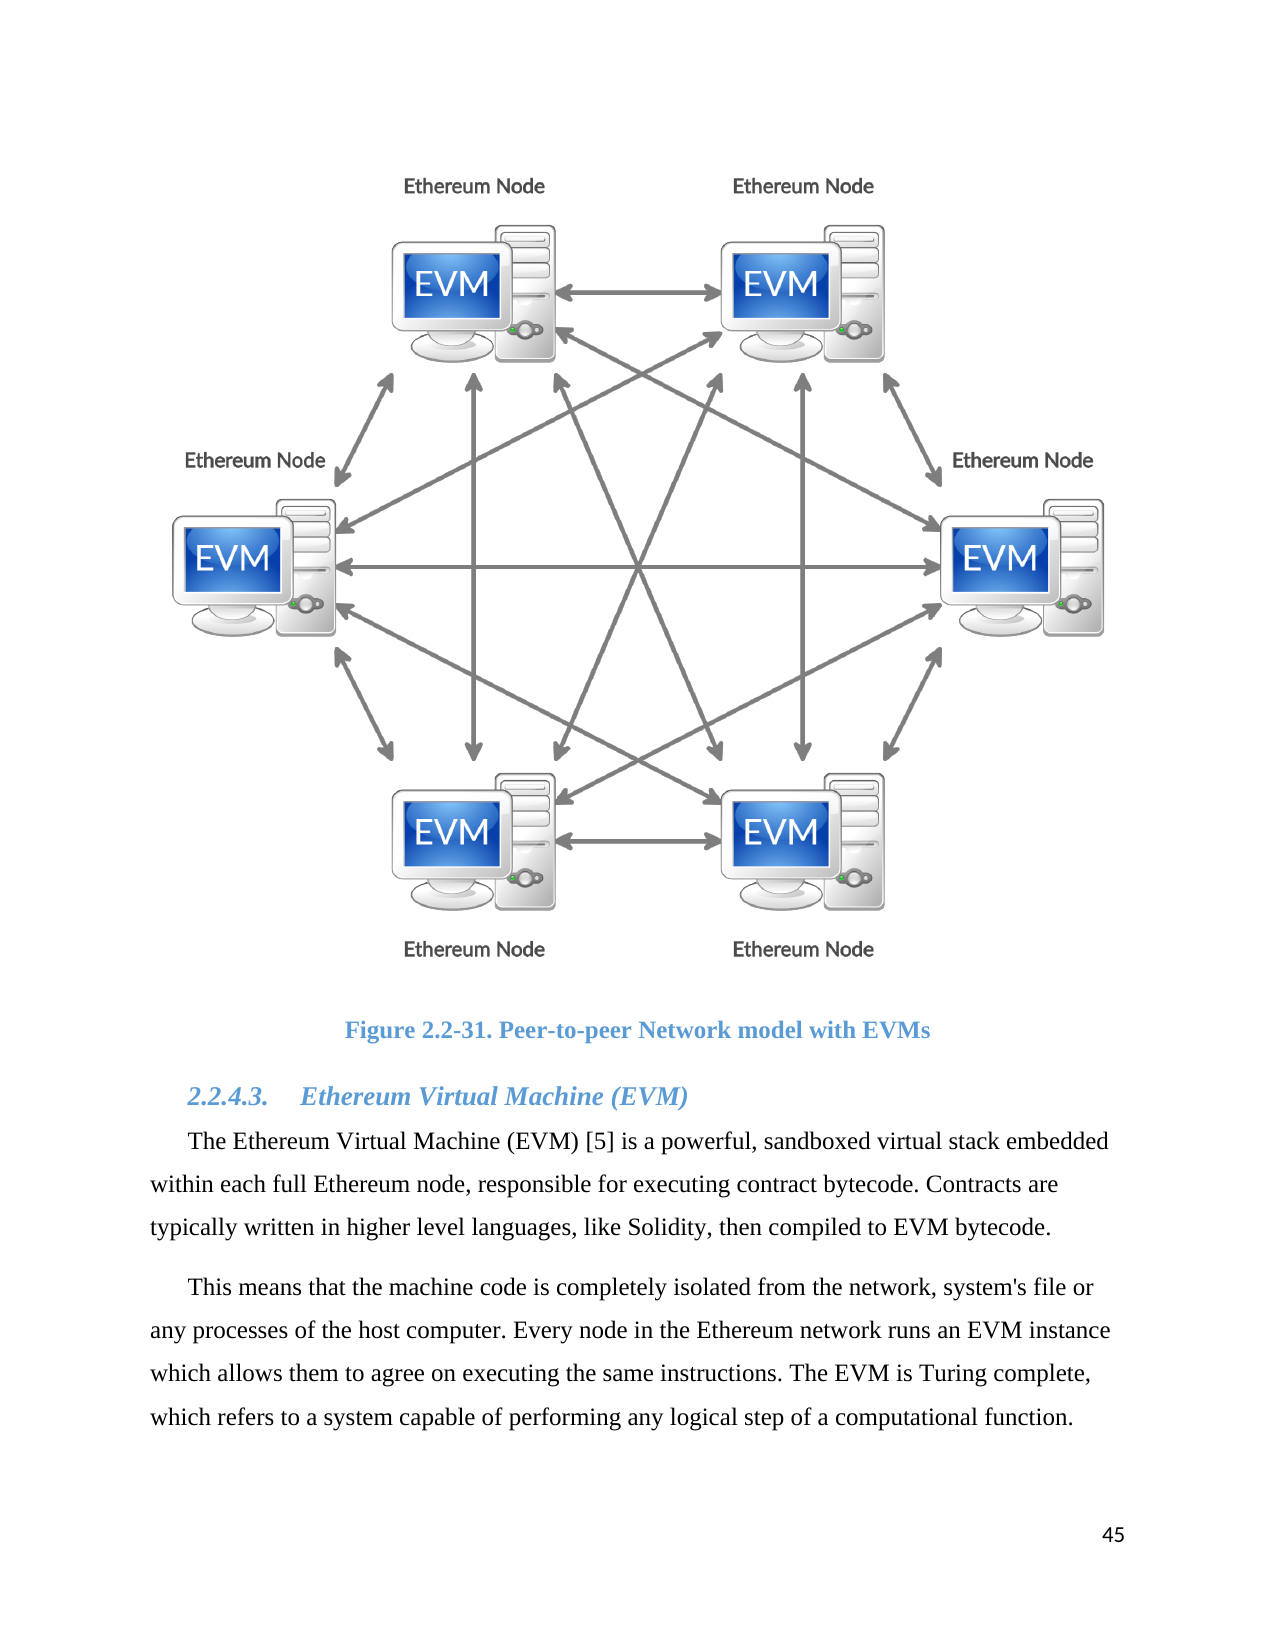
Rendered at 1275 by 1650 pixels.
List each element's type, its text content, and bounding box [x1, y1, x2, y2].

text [150, 1272, 1125, 1430]
picture [150, 150, 1125, 985]
subtitle Ethereum Virtual Machine (EVM) [187, 1079, 1125, 1111]
text The Ethereum Virtual Machine (EVM) [5] is a powerful, sandboxed virtual stack embedded within each full Ethereum node, responsible for executing contract bytecode. Contracts are typically written in higher level languages, like Solidity, then compiled to EVM bytecode. [150, 1126, 1125, 1241]
